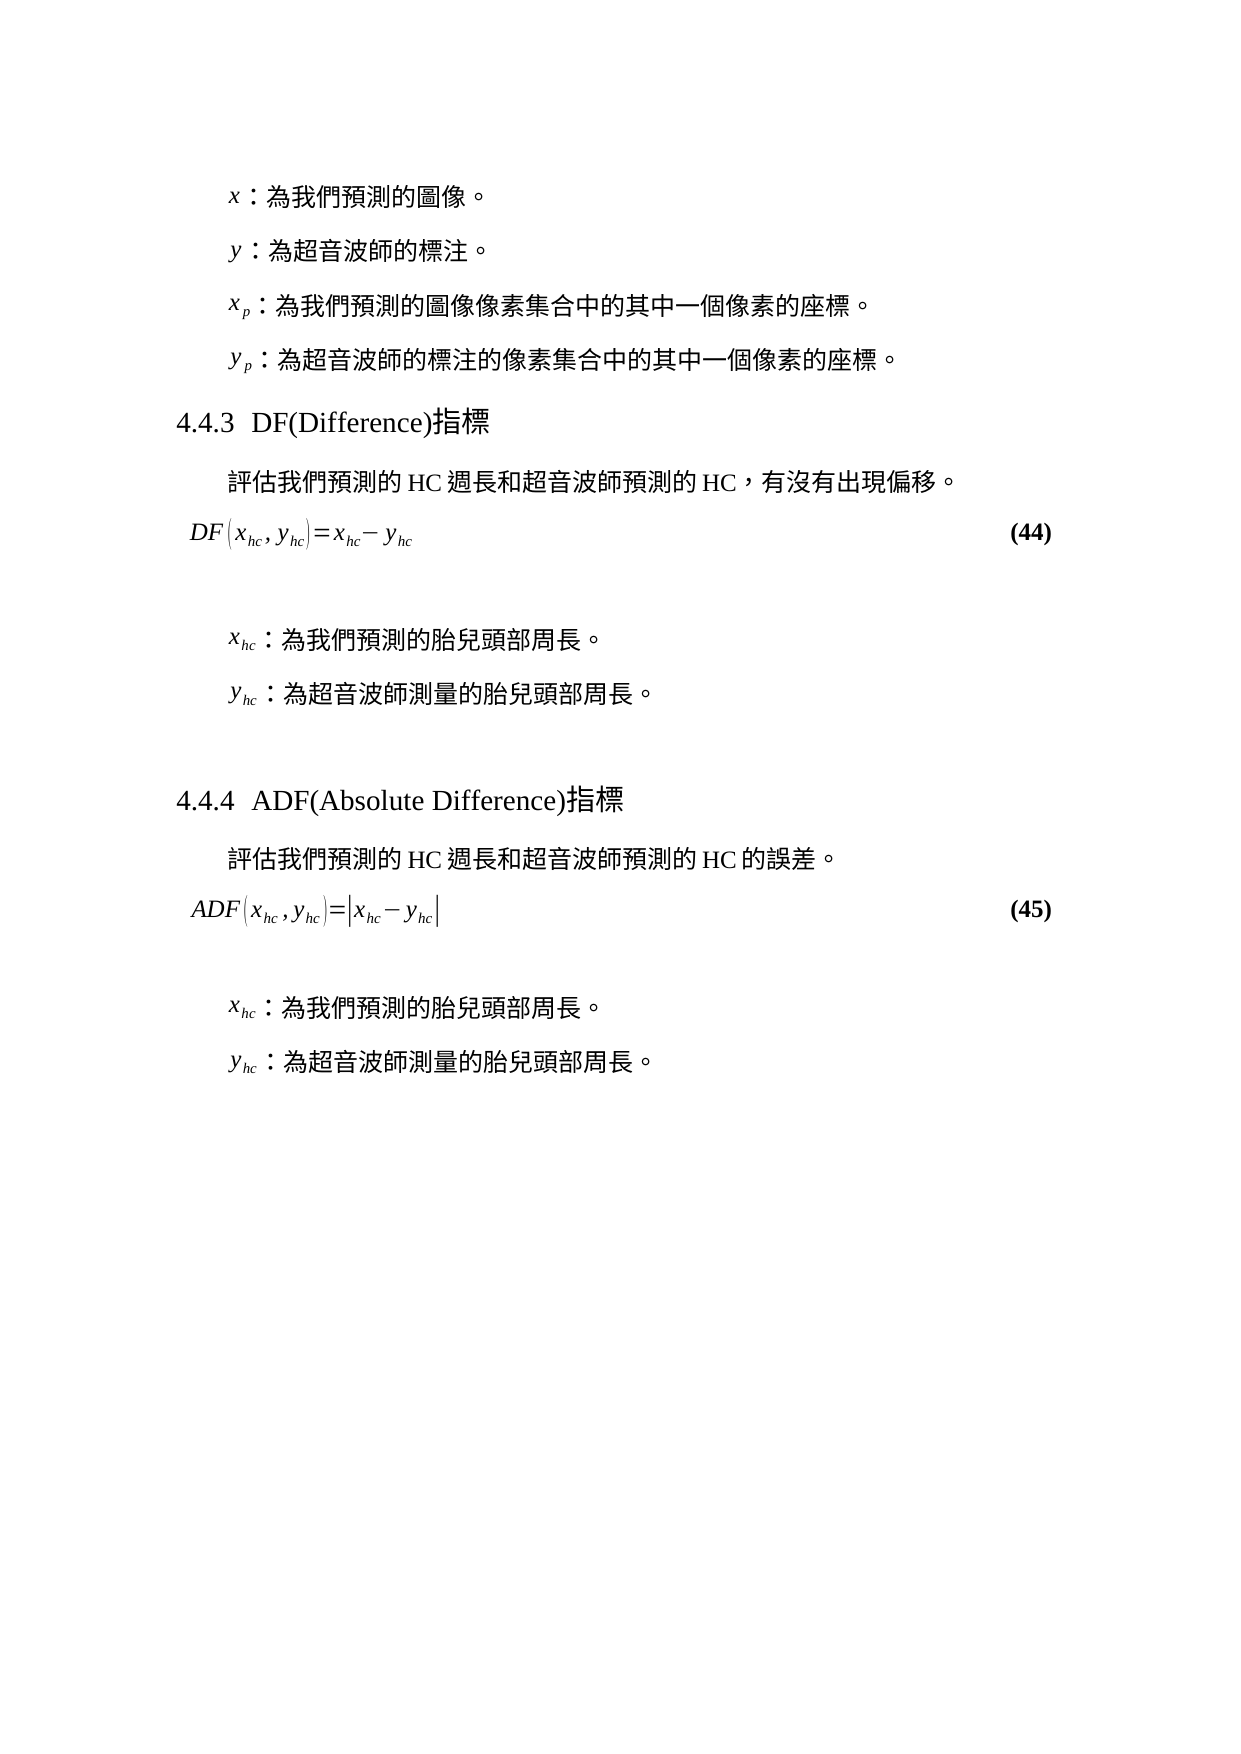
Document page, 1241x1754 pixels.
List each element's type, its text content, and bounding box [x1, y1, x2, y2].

text ：為超音波師的標注。 [177, 232, 1063, 268]
text ：為超音波師測量的胎兒頭部周長。 [177, 674, 1063, 711]
text ：為我們預測的圖像像素集合中的其中一個像素的座標。 [177, 286, 1063, 322]
subtitle DF(Difference)指標 [176, 399, 1063, 441]
text 評估我們預測的HC週長和超音波師預測的HC，有沒有出現偏移。 [177, 462, 1063, 498]
table_header [177, 894, 999, 988]
subtitle ADF(Absolute Difference)指標 [176, 776, 1063, 818]
table_header [177, 517, 999, 577]
text 評估我們預測的HC週長和超音波師預測的HC的誤差。 [177, 839, 1063, 876]
text ：為我們預測的胎兒頭部周長。 [177, 620, 1063, 656]
text ：為超音波師測量的胎兒頭部周長。 [177, 1043, 1063, 1079]
table_header (45) [999, 894, 1063, 988]
text ：為超音波師的標注的像素集合中的其中一個像素的座標。 [177, 340, 1063, 377]
text ：為我們預測的胎兒頭部周長。 [177, 988, 1063, 1025]
text ：為我們預測的圖像。 [177, 177, 1063, 213]
table_header (44) [999, 517, 1063, 577]
